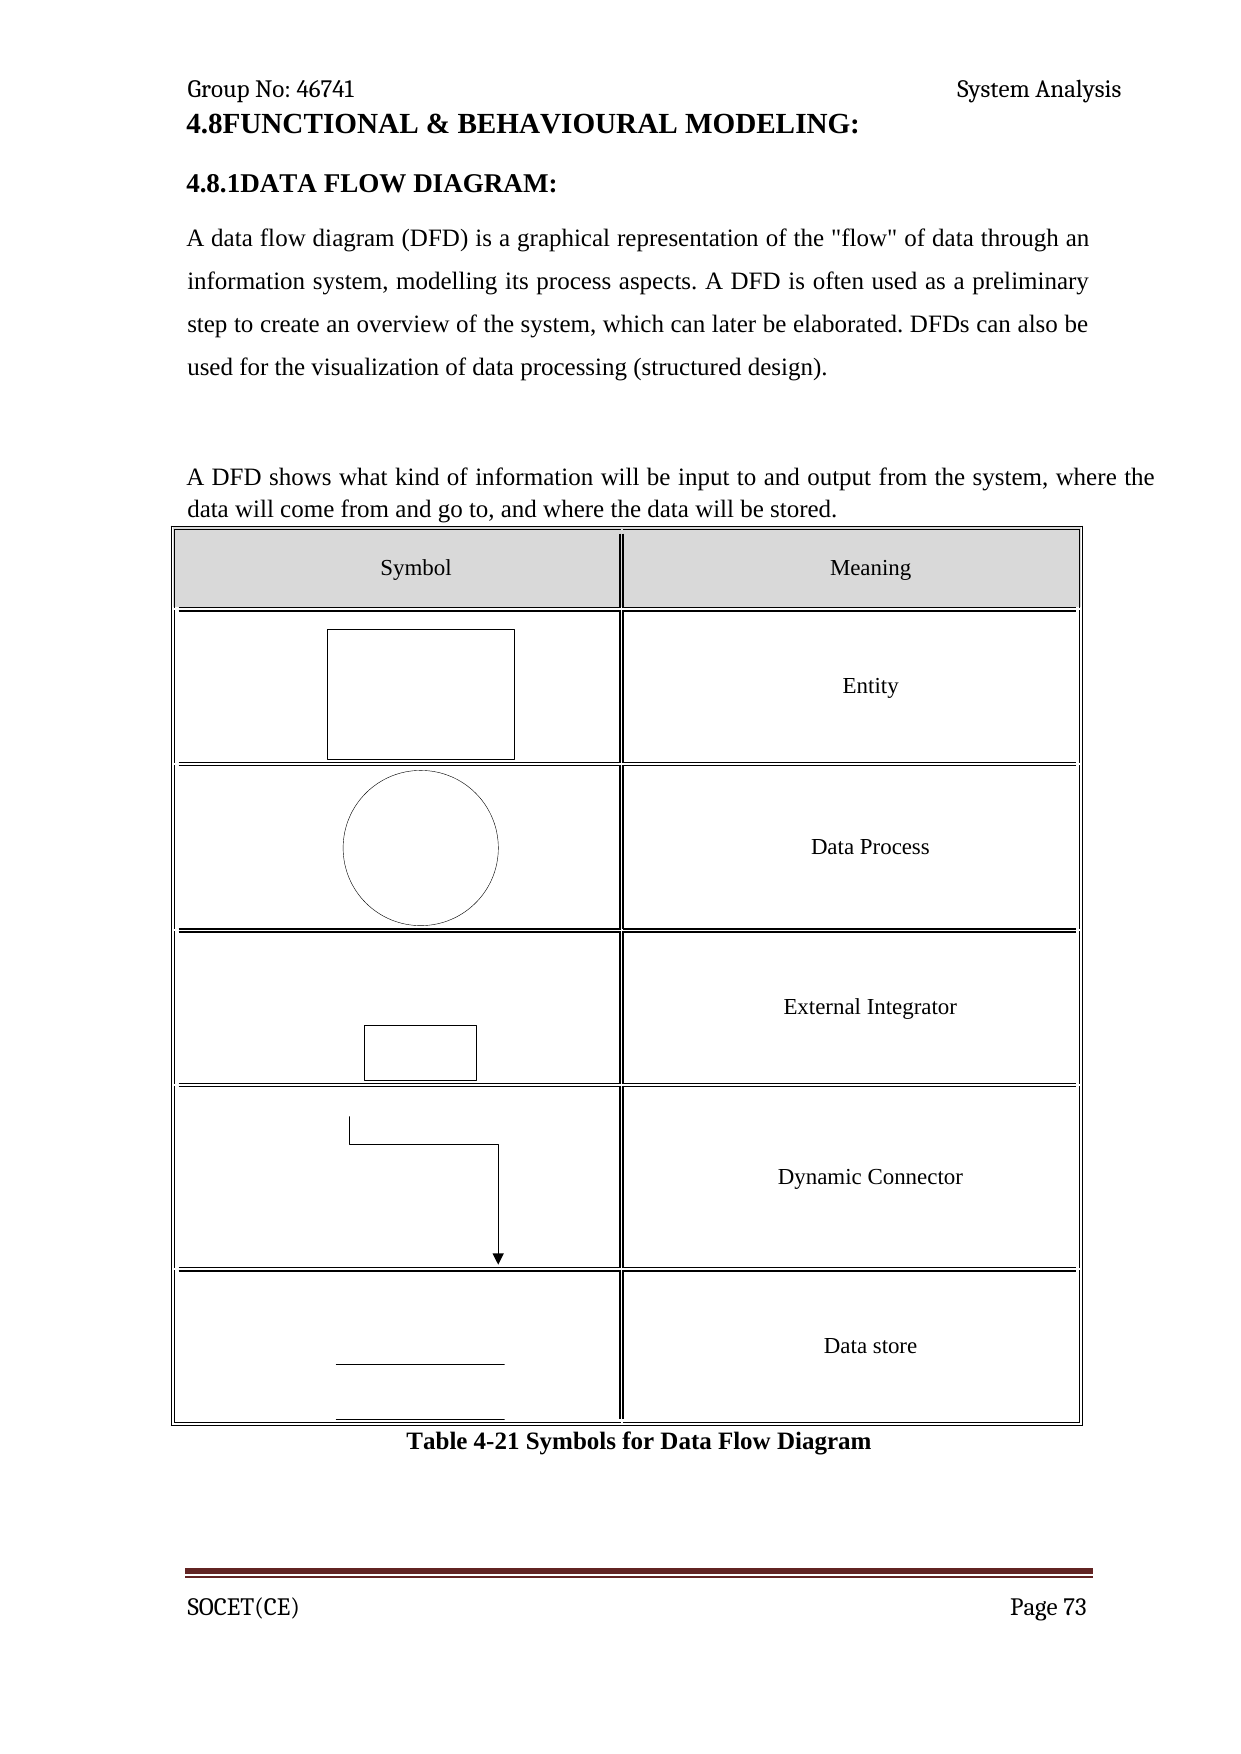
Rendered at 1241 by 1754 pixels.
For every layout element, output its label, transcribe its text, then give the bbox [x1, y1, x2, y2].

table_cell [173, 607, 622, 762]
table_header Symbol [173, 527, 622, 607]
table_cell [173, 1083, 622, 1267]
table_cell [173, 928, 622, 1082]
table_cell Data store [622, 1267, 1081, 1422]
table_cell [173, 762, 622, 928]
table_cell [173, 1267, 622, 1422]
text A data flow diagram (DFD) is a graphical representation of the "flow" of data through an information system, modelling its process aspects. A DFD is often used as a preliminary step to create an overview of the system, which can later be elaborated. DFDs can also be used for the visualization of data processing (structured design). [186, 223, 1090, 381]
text A DFD shows what kind of information will be input to and output from the system, where the data will come from and go to, and where the data will be stored. [186, 462, 1157, 523]
table_cell Entity [622, 607, 1081, 762]
table_cell External Integrator [622, 928, 1081, 1082]
subtitle Table 4-21 Symbols for Data Flow Diagram [289, 1426, 989, 1455]
table_header Meaning [622, 530, 1079, 607]
table_cell Data Process [622, 762, 1081, 928]
text 4.8.1DATA FLOW DIAGRAM: [186, 167, 1178, 198]
table_cell Dynamic Connector [622, 1083, 1081, 1267]
text 4.8FUNCTIONAL & BEHAVIOURAL MODELING: [186, 106, 1178, 139]
